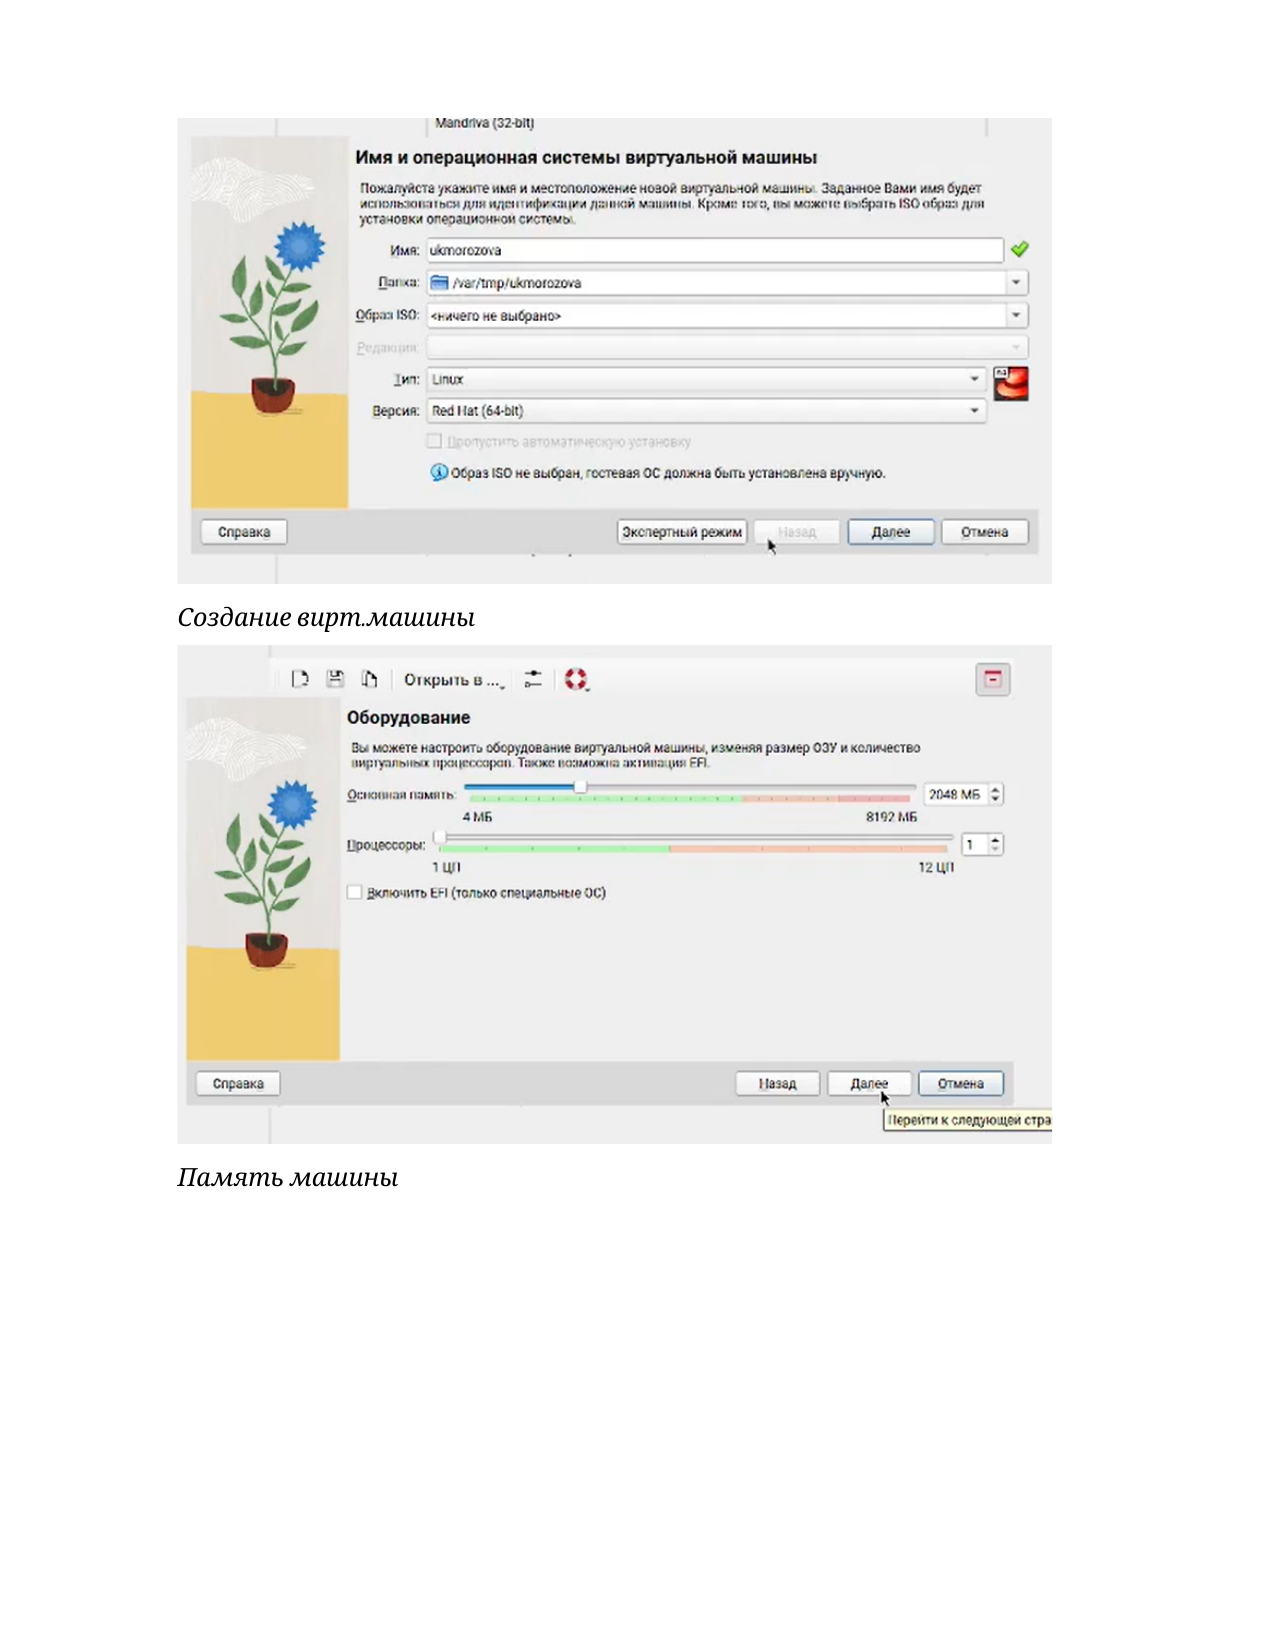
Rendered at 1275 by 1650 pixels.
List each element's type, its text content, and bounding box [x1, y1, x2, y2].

text Создание вирт.машины [177, 604, 1186, 633]
picture [177, 645, 1053, 1144]
picture [177, 118, 1053, 584]
text Память машины [177, 1164, 1186, 1193]
